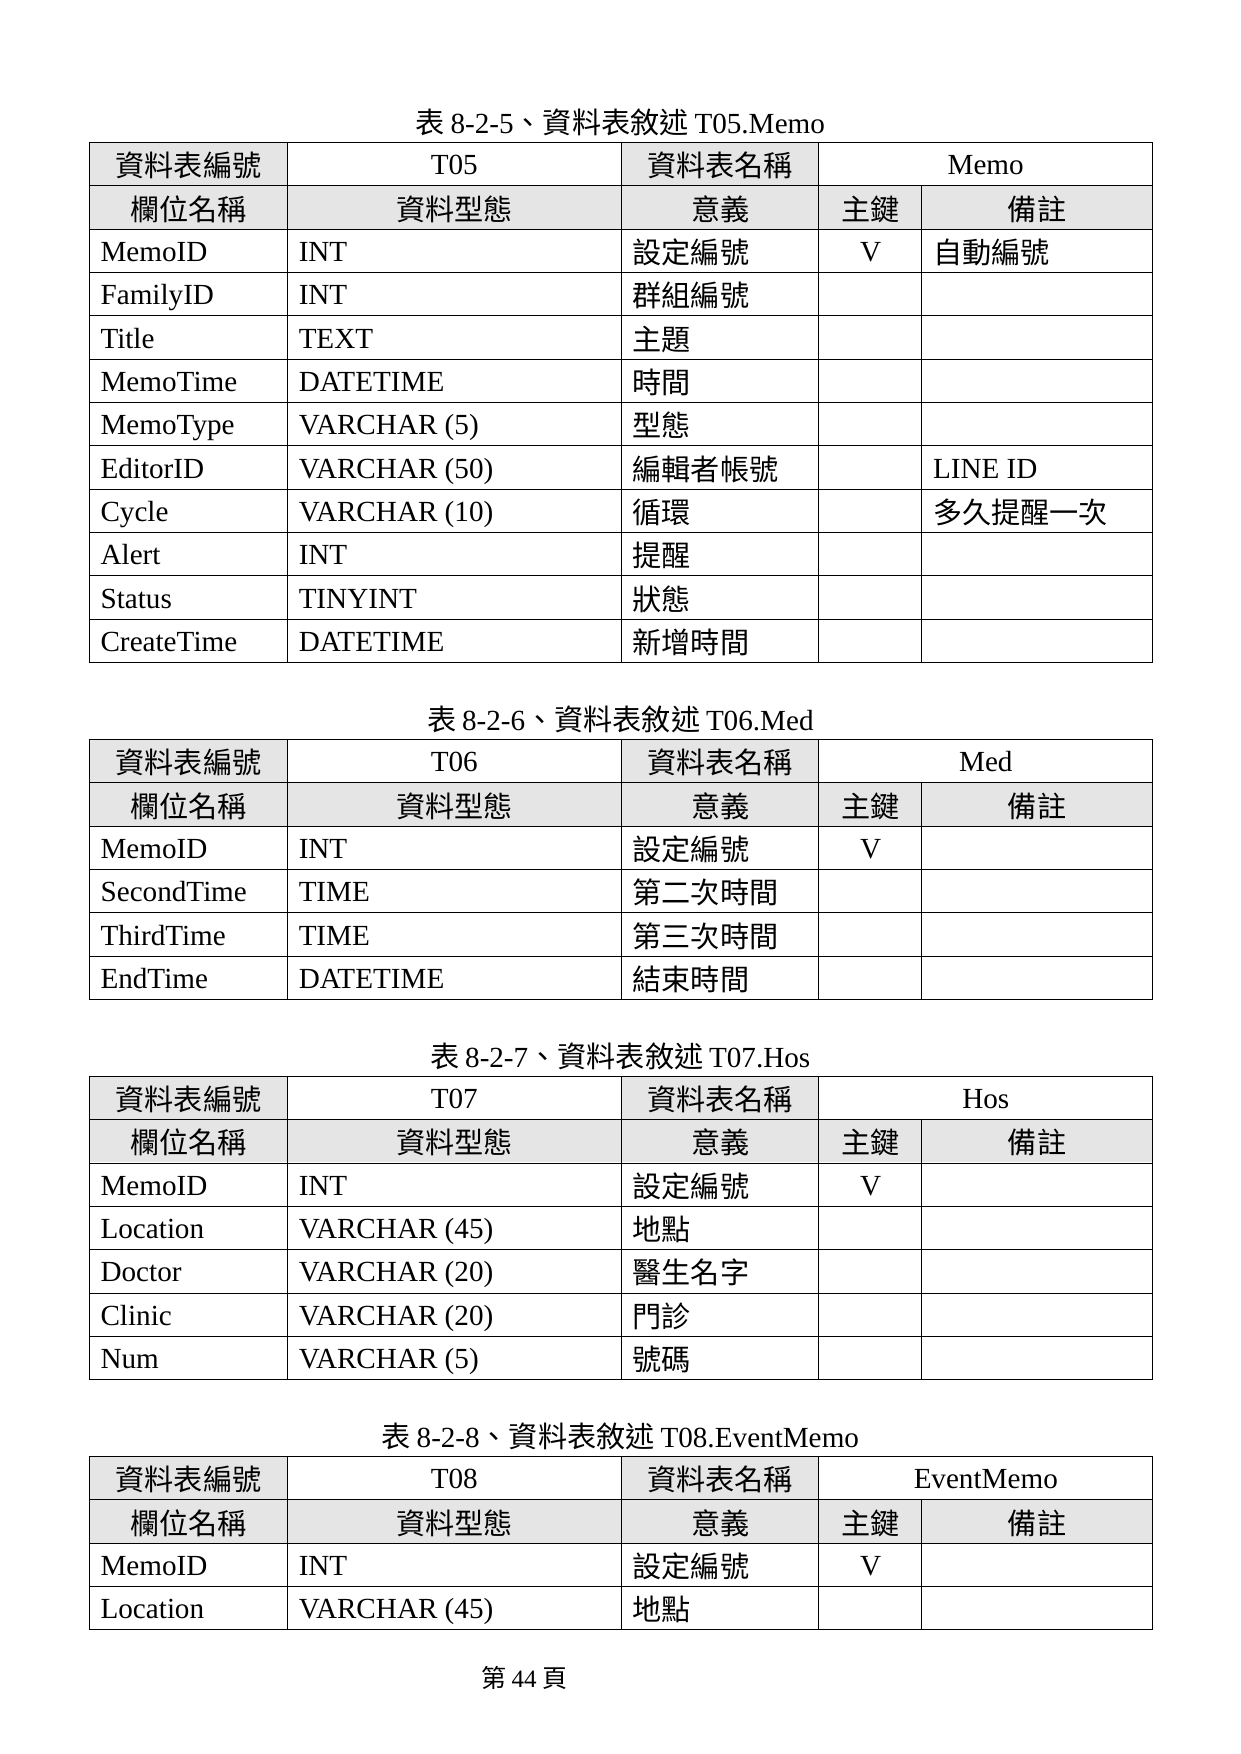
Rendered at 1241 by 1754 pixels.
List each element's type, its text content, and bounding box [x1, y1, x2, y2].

table_cell 群組編號 [622, 273, 818, 315]
table_header Hos [819, 1077, 1152, 1119]
table_cell EditorID [90, 446, 287, 489]
table_cell 主鍵 [819, 783, 921, 826]
table_cell [819, 490, 921, 532]
table_cell 欄位名稱 [90, 1120, 287, 1162]
table_cell 主鍵 [819, 186, 921, 229]
table_cell TEXT [288, 316, 621, 359]
table_cell 地點 [622, 1207, 818, 1249]
table_header 資料表編號 [90, 1457, 287, 1499]
table_cell 主鍵 [819, 1120, 921, 1162]
table_cell 資料型態 [288, 1120, 621, 1162]
table_cell [922, 913, 1152, 956]
text 表8-2-6、資料表敘述T06.Med [118, 697, 1122, 739]
table_cell [922, 827, 1152, 869]
table_cell FamilyID [90, 273, 287, 315]
table_cell 主鍵 [819, 1500, 921, 1543]
table_cell 新增時間 [622, 620, 818, 662]
table_cell 多久提醒一次 [922, 490, 1152, 532]
table_header Med [819, 740, 1152, 782]
table_cell LINE ID [922, 446, 1152, 489]
table_cell [922, 1587, 1152, 1629]
table_header EventMemo [819, 1457, 1152, 1499]
table_cell Cycle [90, 490, 287, 532]
table_cell VARCHAR (20) [288, 1294, 621, 1336]
table_header 資料表名稱 [622, 143, 818, 185]
table_cell Location [90, 1587, 287, 1629]
table_cell 備註 [922, 1120, 1152, 1162]
table_cell INT [288, 1164, 621, 1206]
table_cell [819, 1294, 921, 1336]
table_cell 狀態 [622, 576, 818, 619]
table_cell Status [90, 576, 287, 619]
table_cell 主題 [622, 316, 818, 359]
table_cell Clinic [90, 1294, 287, 1336]
table_cell 備註 [922, 783, 1152, 826]
table_cell MemoID [90, 827, 287, 869]
table_cell Location [90, 1207, 287, 1249]
table_cell INT [288, 230, 621, 272]
table_cell 設定編號 [622, 1164, 818, 1206]
table_cell SecondTime [90, 870, 287, 912]
table_cell [819, 273, 921, 315]
table_cell TINYINT [288, 576, 621, 619]
table_cell TIME [288, 870, 621, 912]
table_cell [819, 913, 921, 956]
table_cell 型態 [622, 403, 818, 445]
table_cell [819, 533, 921, 575]
table_cell 編輯者帳號 [622, 446, 818, 489]
table_cell [922, 1544, 1152, 1586]
table_cell 地點 [622, 1587, 818, 1629]
table_header T06 [288, 740, 621, 782]
table_cell CreateTime [90, 620, 287, 662]
table_cell TIME [288, 913, 621, 956]
table_cell [922, 576, 1152, 619]
table_cell V [819, 230, 921, 272]
table_cell 資料型態 [288, 1500, 621, 1543]
table_cell [922, 316, 1152, 359]
table_cell INT [288, 827, 621, 869]
table_cell [819, 1337, 921, 1379]
table_cell 設定編號 [622, 230, 818, 272]
table_cell [922, 533, 1152, 575]
table_cell 提醒 [622, 533, 818, 575]
text 表8-2-8、資料表敘述T08.EventMemo [118, 1414, 1122, 1456]
table_cell 資料型態 [288, 186, 621, 229]
table_header Memo [819, 143, 1152, 185]
table_cell [819, 1207, 921, 1249]
table_cell VARCHAR (5) [288, 1337, 621, 1379]
table_cell 號碼 [622, 1337, 818, 1379]
table_cell 第二次時間 [622, 870, 818, 912]
table_cell 結束時間 [622, 957, 818, 999]
table_cell 設定編號 [622, 1544, 818, 1586]
table_header T07 [288, 1077, 621, 1119]
table_cell 門診 [622, 1294, 818, 1336]
table_cell VARCHAR (5) [288, 403, 621, 445]
table_cell [922, 1294, 1152, 1336]
table_cell MemoID [90, 230, 287, 272]
table_cell [922, 1164, 1152, 1206]
table_cell 備註 [922, 186, 1152, 229]
table_cell VARCHAR (45) [288, 1587, 621, 1629]
table_cell 醫生名字 [622, 1250, 818, 1292]
table_cell 意義 [622, 1120, 818, 1162]
table_cell EndTime [90, 957, 287, 999]
table_cell [922, 360, 1152, 402]
table_cell 欄位名稱 [90, 186, 287, 229]
table_cell 設定編號 [622, 827, 818, 869]
table_header 資料表編號 [90, 1077, 287, 1119]
table_header 資料表名稱 [622, 1457, 818, 1499]
table_cell [819, 446, 921, 489]
table_cell [819, 620, 921, 662]
table_cell INT [288, 1544, 621, 1586]
table_cell Title [90, 316, 287, 359]
table_cell [922, 870, 1152, 912]
table_cell 時間 [622, 360, 818, 402]
table_cell [819, 957, 921, 999]
table_cell [819, 403, 921, 445]
table_cell 欄位名稱 [90, 783, 287, 826]
table_cell [922, 620, 1152, 662]
table_cell MemoID [90, 1164, 287, 1206]
text 表8-2-7、資料表敘述T07.Hos [118, 1033, 1122, 1076]
table_cell 意義 [622, 1500, 818, 1543]
table_cell V [819, 1164, 921, 1206]
table_header T08 [288, 1457, 621, 1499]
table_cell VARCHAR (45) [288, 1207, 621, 1249]
table_cell [819, 360, 921, 402]
table_cell [819, 870, 921, 912]
table_cell [922, 1250, 1152, 1292]
table_cell MemoType [90, 403, 287, 445]
table_cell V [819, 827, 921, 869]
table_cell 備註 [922, 1500, 1152, 1543]
table_cell [819, 1250, 921, 1292]
table_cell [819, 576, 921, 619]
table_header 資料表名稱 [622, 740, 818, 782]
table_cell [922, 957, 1152, 999]
table_cell Num [90, 1337, 287, 1379]
table_cell [922, 273, 1152, 315]
table_cell DATETIME [288, 360, 621, 402]
table_cell VARCHAR (10) [288, 490, 621, 532]
table_cell [819, 316, 921, 359]
table_cell MemoID [90, 1544, 287, 1586]
table_cell MemoTime [90, 360, 287, 402]
table_cell ThirdTime [90, 913, 287, 956]
table_cell [922, 403, 1152, 445]
table_cell 意義 [622, 186, 818, 229]
table_cell Doctor [90, 1250, 287, 1292]
table_cell [819, 1587, 921, 1629]
table_cell 循環 [622, 490, 818, 532]
table_cell V [819, 1544, 921, 1586]
table_header 資料表名稱 [622, 1077, 818, 1119]
table_header 資料表編號 [90, 740, 287, 782]
table_cell VARCHAR (20) [288, 1250, 621, 1292]
table_cell 意義 [622, 783, 818, 826]
table_cell DATETIME [288, 620, 621, 662]
table_cell 自動編號 [922, 230, 1152, 272]
table_cell VARCHAR (50) [288, 446, 621, 489]
table_cell 資料型態 [288, 783, 621, 826]
table_cell INT [288, 273, 621, 315]
table_cell [922, 1207, 1152, 1249]
table_cell 欄位名稱 [90, 1500, 287, 1543]
table_cell Alert [90, 533, 287, 575]
table_cell [922, 1337, 1152, 1379]
table_cell 第三次時間 [622, 913, 818, 956]
table_header 資料表編號 [90, 143, 287, 185]
table_cell DATETIME [288, 957, 621, 999]
text 表8-2-5、資料表敘述T05.Memo [118, 100, 1122, 142]
table_header T05 [288, 143, 621, 185]
table_cell INT [288, 533, 621, 575]
